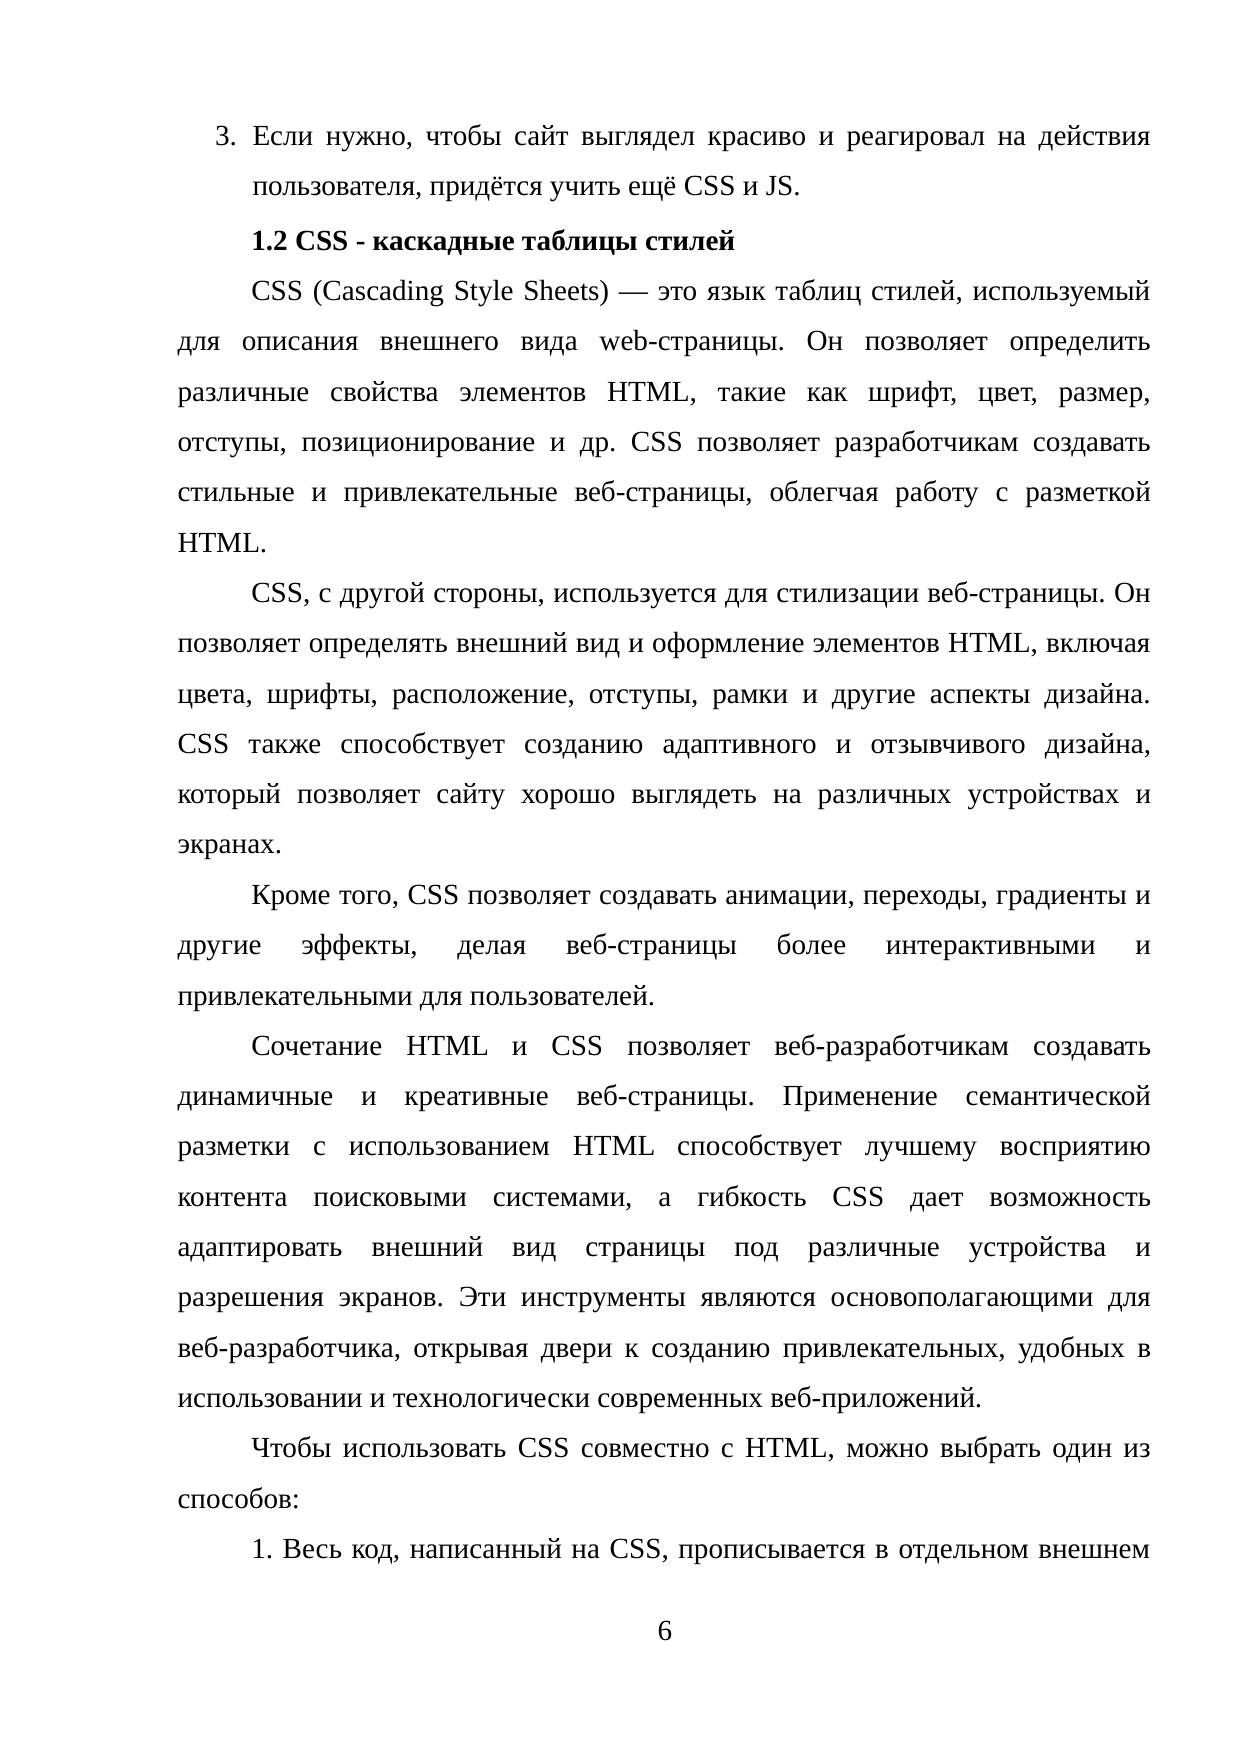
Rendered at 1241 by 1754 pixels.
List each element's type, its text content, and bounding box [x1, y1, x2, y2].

text CSS, с другой стороны, используется для стилизации веб-страницы. Он позволяет определять внешний вид и оформление элементов HTML, включая цвета, шрифты, расположение, отступы, рамки и другие аспекты дизайна. CSS также способствует созданию адаптивного и отзывчивого дизайна, который позволяет сайту хорошо выглядеть на различных устройствах и экранах. [177, 575, 1152, 860]
list Если нужно, чтобы сайт выглядел красиво и реагировал на действия пользователя, придётся учить ещё CSS и JS. [215, 118, 1152, 202]
subtitle 1.2 CSS - каскадные таблицы стилей [177, 223, 1152, 256]
text Кроме того, CSS позволяет создавать анимации, переходы, градиенты и другие эффекты, делая веб-страницы более интерактивными и привлекательными для пользователей. [177, 877, 1152, 1011]
text CSS (Cascading Style Sheets) — это язык таблиц стилей, используемый для описания внешнего вида web-страницы. Он позволяет определить различные свойства элементов HTML, такие как шрифт, цвет, размер, отступы, позиционирование и др. CSS позволяет разработчикам создавать стильные и привлекательные веб-страницы, облегчая работу с разметкой HTML. [177, 273, 1152, 558]
text Чтобы использовать CSS совместно с HTML, можно выбрать один из способов: [177, 1430, 1152, 1514]
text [177, 1531, 1152, 1564]
text Сочетание HTML и CSS позволяет веб-разработчикам создавать динамичные и креативные веб-страницы. Применение семантической разметки с использованием HTML способствует лучшему восприятию контента поисковыми системами, а гибкость CSS дает возможность адаптировать внешний вид страницы под различные устройства и разрешения экранов. Эти инструменты являются основополагающими для веб-разработчика, открывая двери к созданию привлекательных, удобных в использовании и технологически современных веб-приложений. [177, 1028, 1152, 1414]
